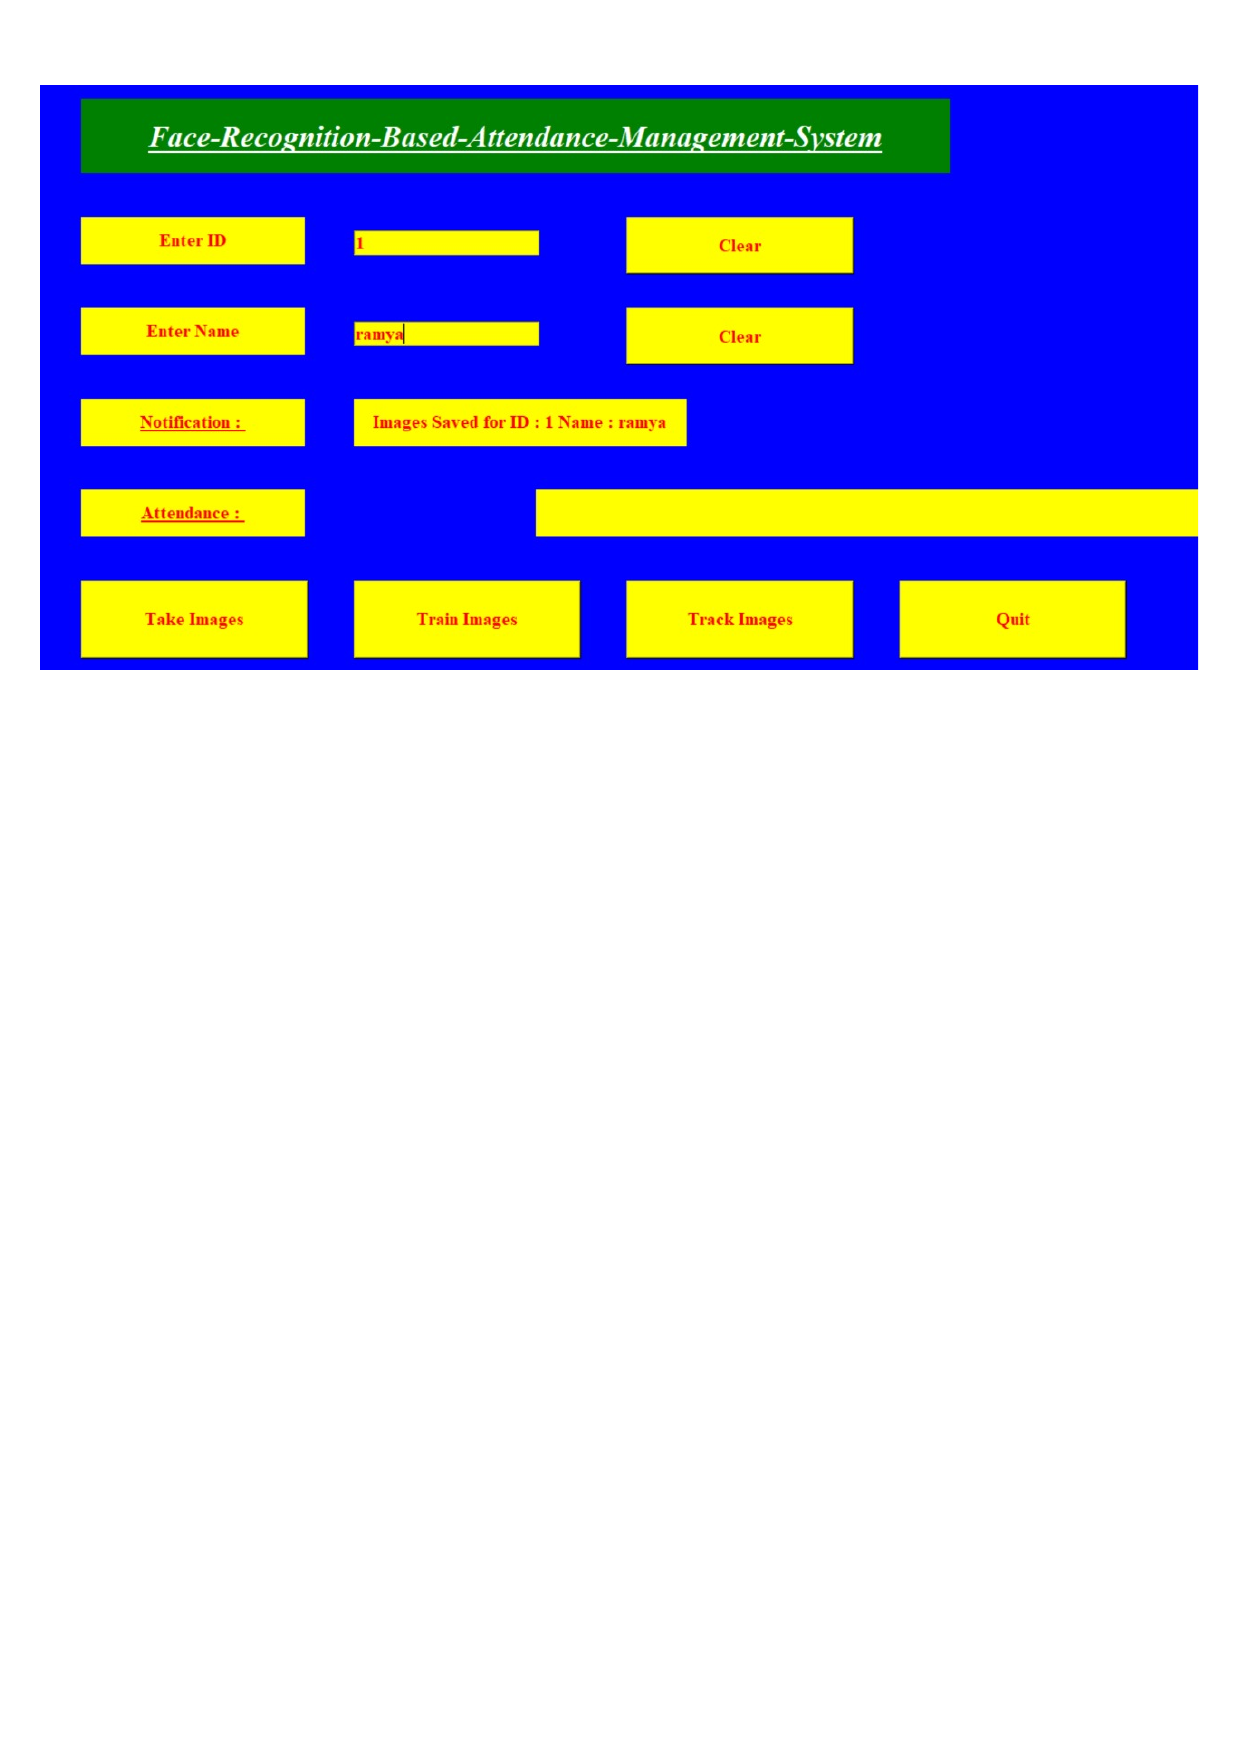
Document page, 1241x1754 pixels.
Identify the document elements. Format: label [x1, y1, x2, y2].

picture [40, 85, 1199, 670]
